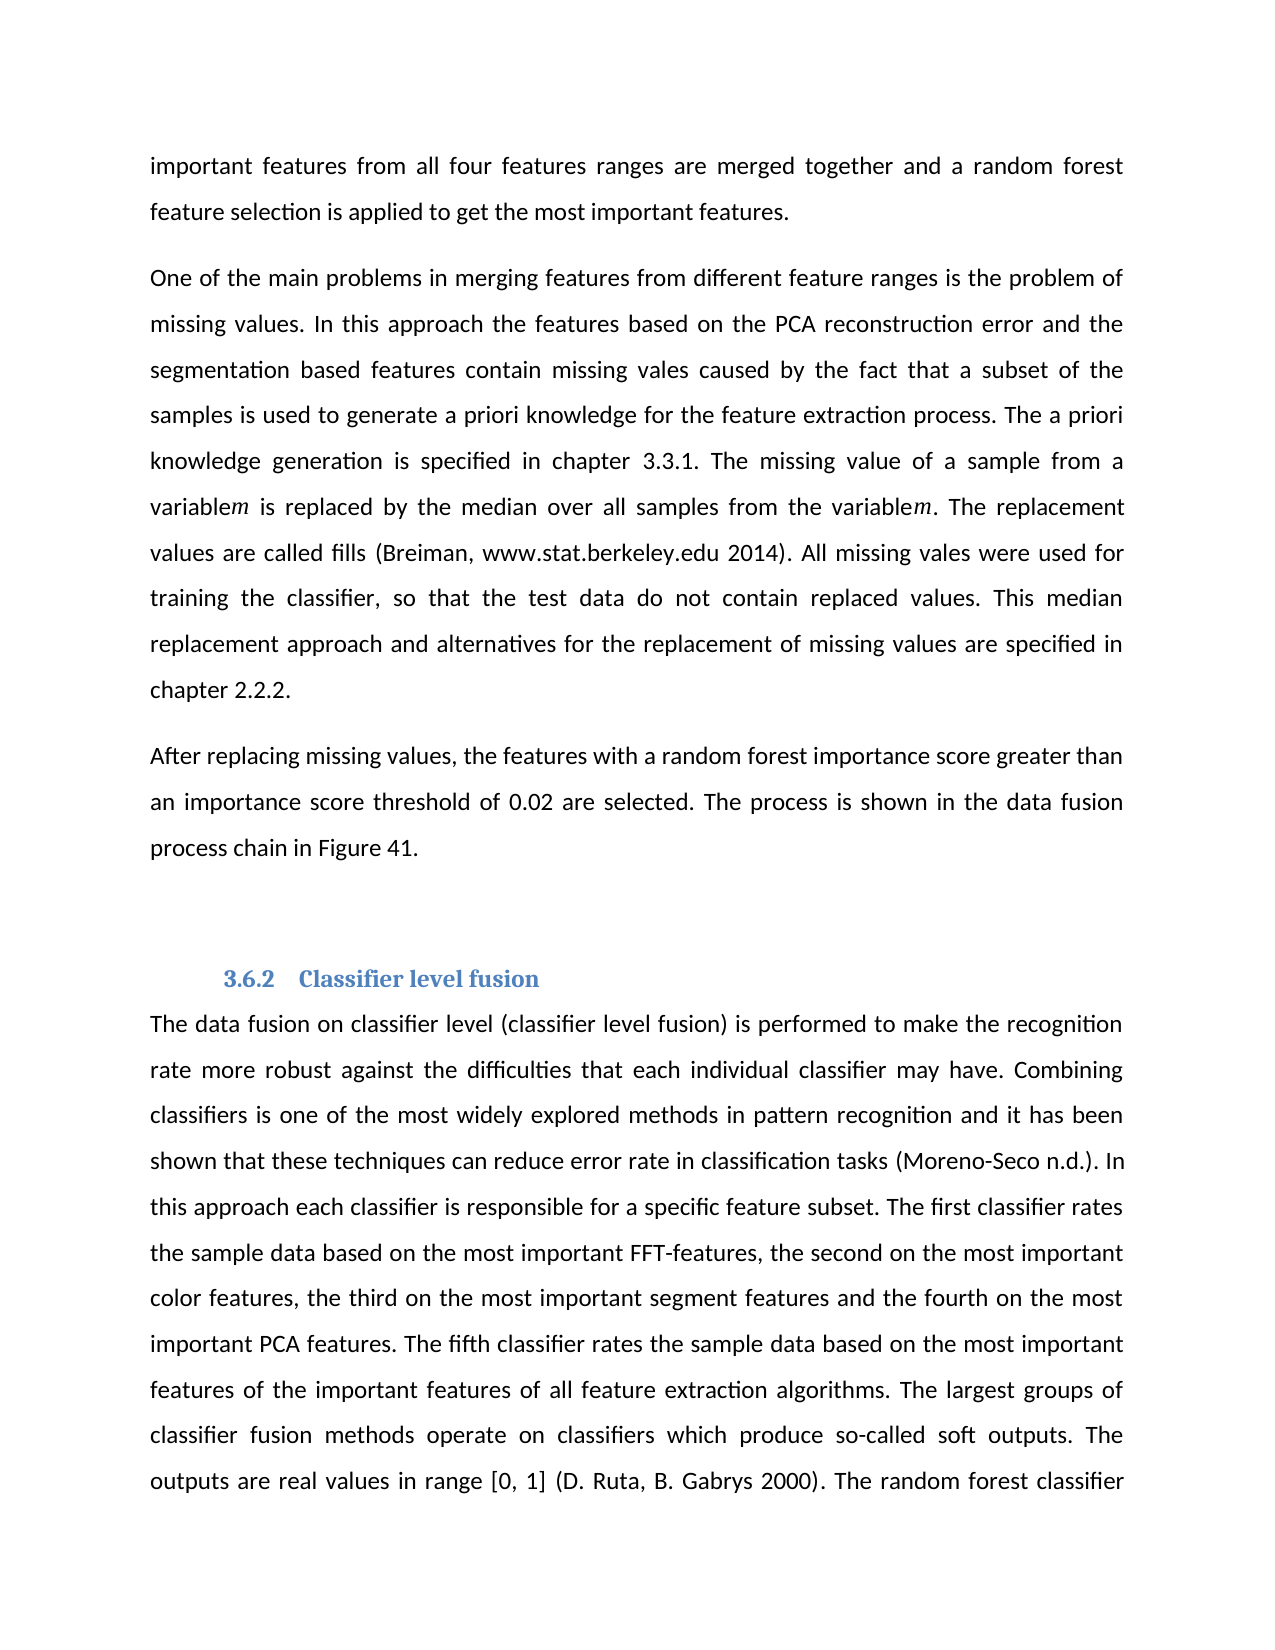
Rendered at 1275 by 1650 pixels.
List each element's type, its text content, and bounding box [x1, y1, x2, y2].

subtitle Classifier level fusion [224, 965, 1125, 994]
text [150, 150, 1125, 226]
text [150, 1008, 1125, 1496]
text One of the main problems in merging features from different feature ranges is the problem of missing values. In this approach the features based on the PCA reconstruction error and the segmentation based features contain missing vales caused by the fact that a subset of the samples is used to generate a priori knowledge for the feature extraction process. The a priori knowledge generation is specified in chapter 3.3.1. The missing value of a sample from a variable is replaced by the median over all samples from the variable. The replacement values are called fills . All missing vales were used for training the classifier, so that the test data do not contain replaced values. This median replacement approach and alternatives for the replacement of missing values are specified in chapter 2.2.2. [150, 262, 1125, 704]
text After replacing missing values, the features with a random forest importance score greater than an importance score threshold of 0.02 are selected. The process is shown in the data fusion process chain in Figure 39. [150, 740, 1125, 862]
